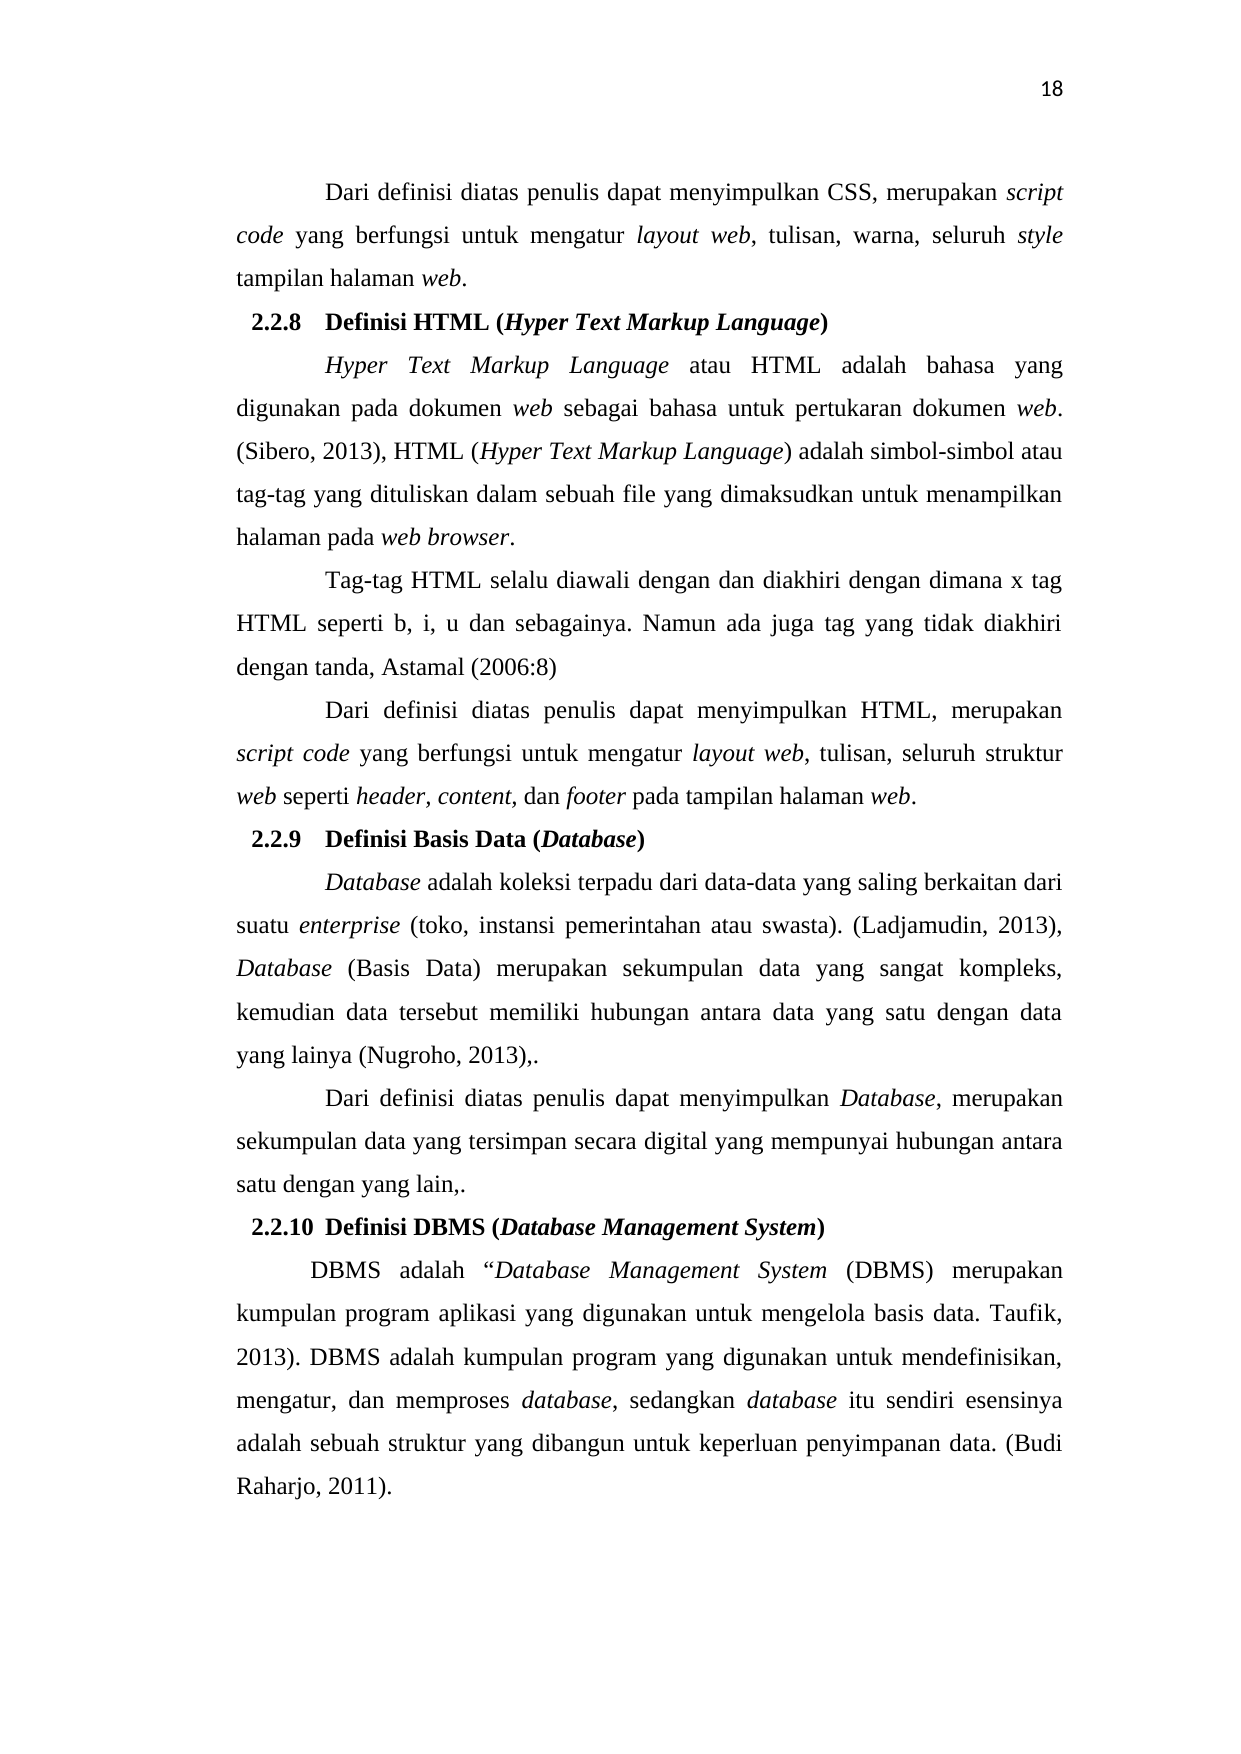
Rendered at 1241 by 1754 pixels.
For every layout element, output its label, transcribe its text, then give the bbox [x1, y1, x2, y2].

text Hyper Text Markup Language atau HTML adalah bahasa yang digunakan pada dokumen web sebagai bahasa untuk pertukaran dokumen web. (Sibero, 2013), HTML (Hyper Text Markup Language) adalah simbol-simbol atau tag-tag yang dituliskan dalam sebuah file yang dimaksudkan untuk menampilkan halaman pada web browser. [236, 350, 1063, 551]
text DBMS adalah “Database Management System (DBMS) merupakan kumpulan program aplikasi yang digunakan untuk mengelola basis data. Taufik, 2013). DBMS adalah kumpulan program yang digunakan untuk mendefinisikan, mengatur, dan memproses database, sedangkan database itu sendiri esensinya adalah sebuah struktur yang dibangun untuk keperluan penyimpanan data. (Budi Raharjo, 2011). [236, 1255, 1063, 1500]
text Dari definisi diatas penulis dapat menyimpulkan CSS, merupakan script code yang berfungsi untuk mengatur layout web, tulisan, warna, seluruh style tampilan halaman web. [236, 177, 1063, 292]
text Dari definisi diatas penulis dapat menyimpulkan HTML, merupakan script code yang berfungsi untuk mengatur layout web, tulisan, seluruh struktur web seperti header, content, dan footer pada tampilan halaman web. [236, 695, 1063, 810]
subtitle Definisi Basis Data (Database) [251, 824, 1063, 853]
text Database adalah koleksi terpadu dari data-data yang saling berkaitan dari suatu enterprise (toko, instansi pemerintahan atau swasta). (Ladjamudin, 2013), Database (Basis Data) merupakan sekumpulan data yang sangat kompleks, kemudian data tersebut memiliki hubungan antara data yang satu dengan data yang lainya (Nugroho, 2013),. [236, 867, 1063, 1068]
subtitle Definisi HTML (Hyper Text Markup Language) [251, 307, 1063, 335]
subtitle Definisi DBMS (Database Management System) [251, 1212, 1063, 1241]
text Dari definisi diatas penulis dapat menyimpulkan Database, merupakan sekumpulan data yang tersimpan secara digital yang mempunyai hubungan antara satu dengan yang lain,. [236, 1083, 1063, 1198]
text Tag-tag HTML selalu diawali dengan dan diakhiri dengan dimana x tag HTML seperti b, i, u dan sebagainya. Namun ada juga tag yang tidak diakhiri dengan tanda, Astamal (2006:8) [236, 565, 1063, 680]
